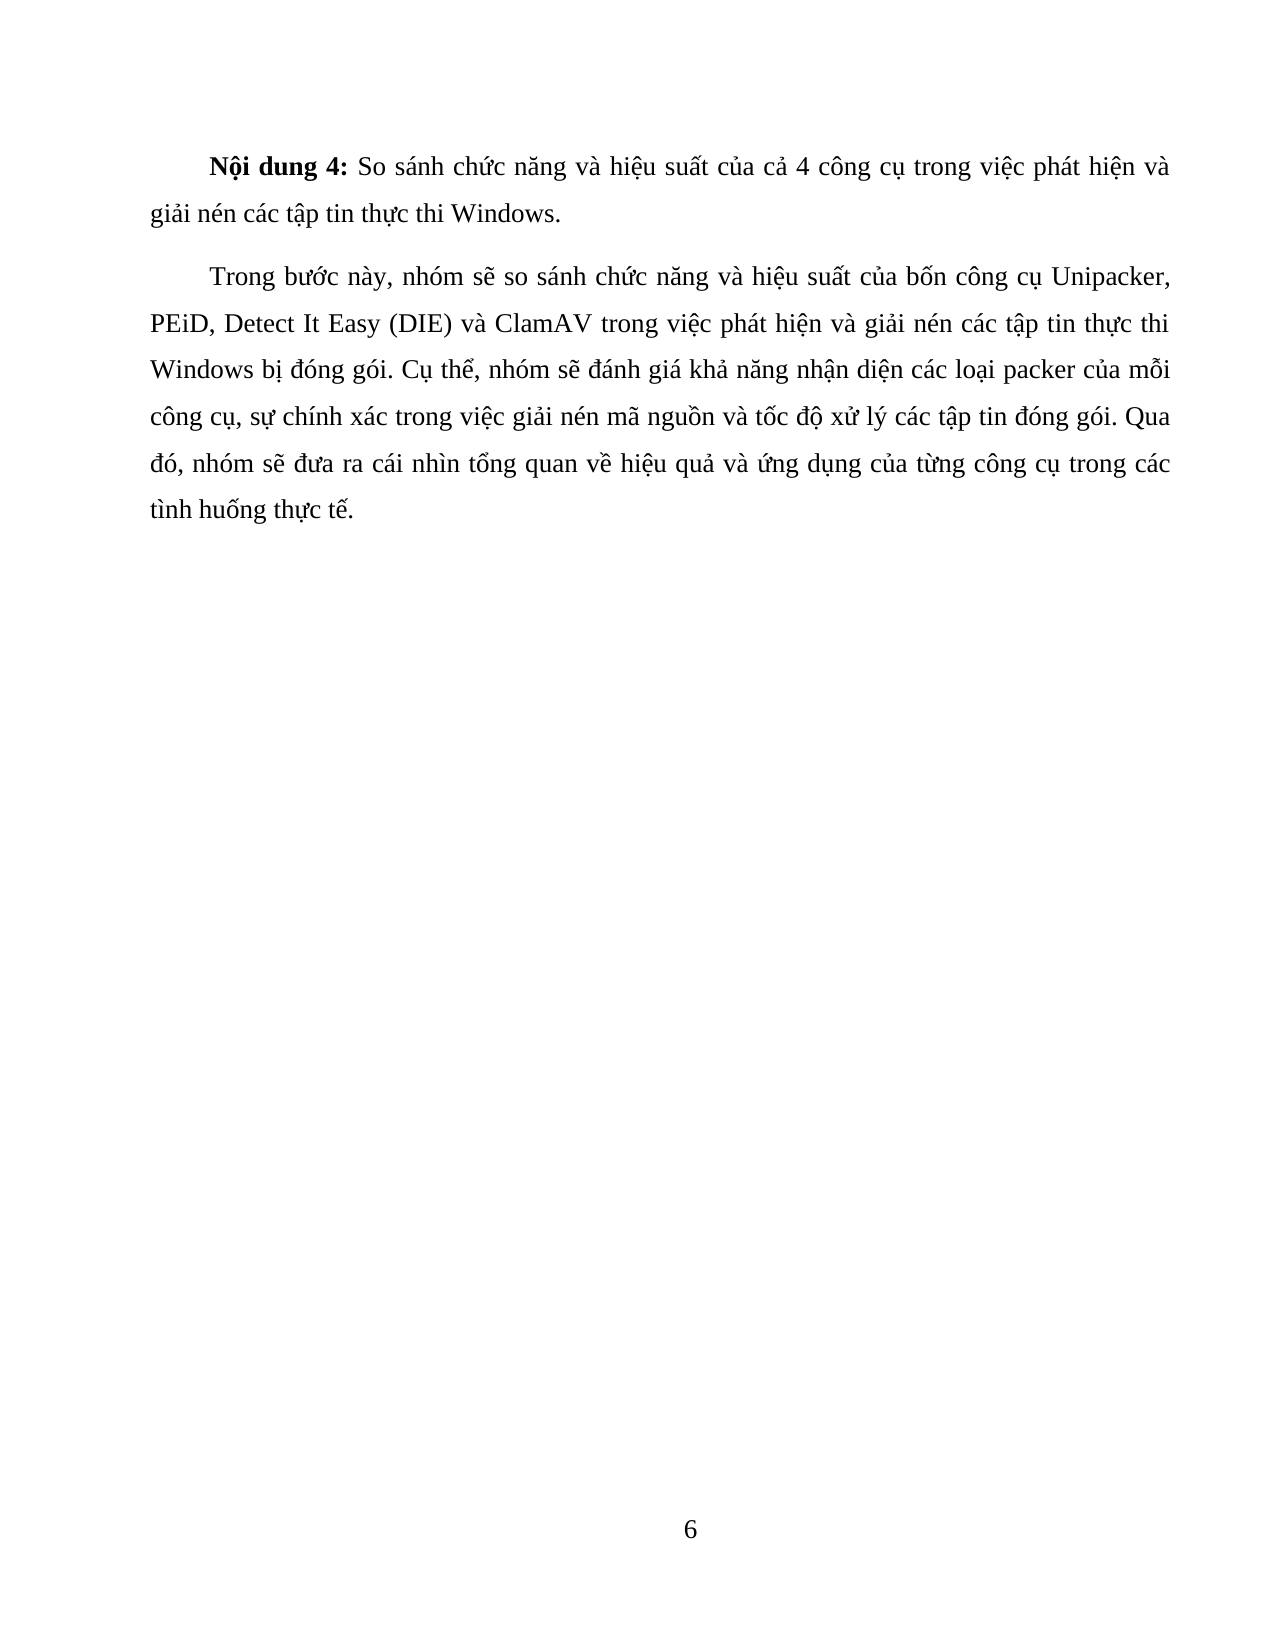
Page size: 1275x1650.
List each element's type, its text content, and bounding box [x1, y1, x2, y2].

text Trong bước này, nhóm sẽ so sánh chức năng và hiệu suất của bốn công cụ Unipacker, PEiD, Detect It Easy (DIE) và ClamAV trong việc phát hiện và giải nén các tập tin thực thi Windows bị đóng gói. Cụ thể, nhóm sẽ đánh giá khả năng nhận diện các loại packer của mỗi công cụ, sự chính xác trong việc giải nén mã nguồn và tốc độ xử lý các tập tin đóng gói. Qua đó, nhóm sẽ đưa ra cái nhìn tổng quan về hiệu quả và ứng dụng của từng công cụ trong các tình huống thực tế. [150, 260, 1172, 524]
text Nội dung 4: So sánh chức năng và hiệu suất của cả 4 công cụ trong việc phát hiện và giải nén các tập tin thực thi Windows. [150, 150, 1172, 228]
